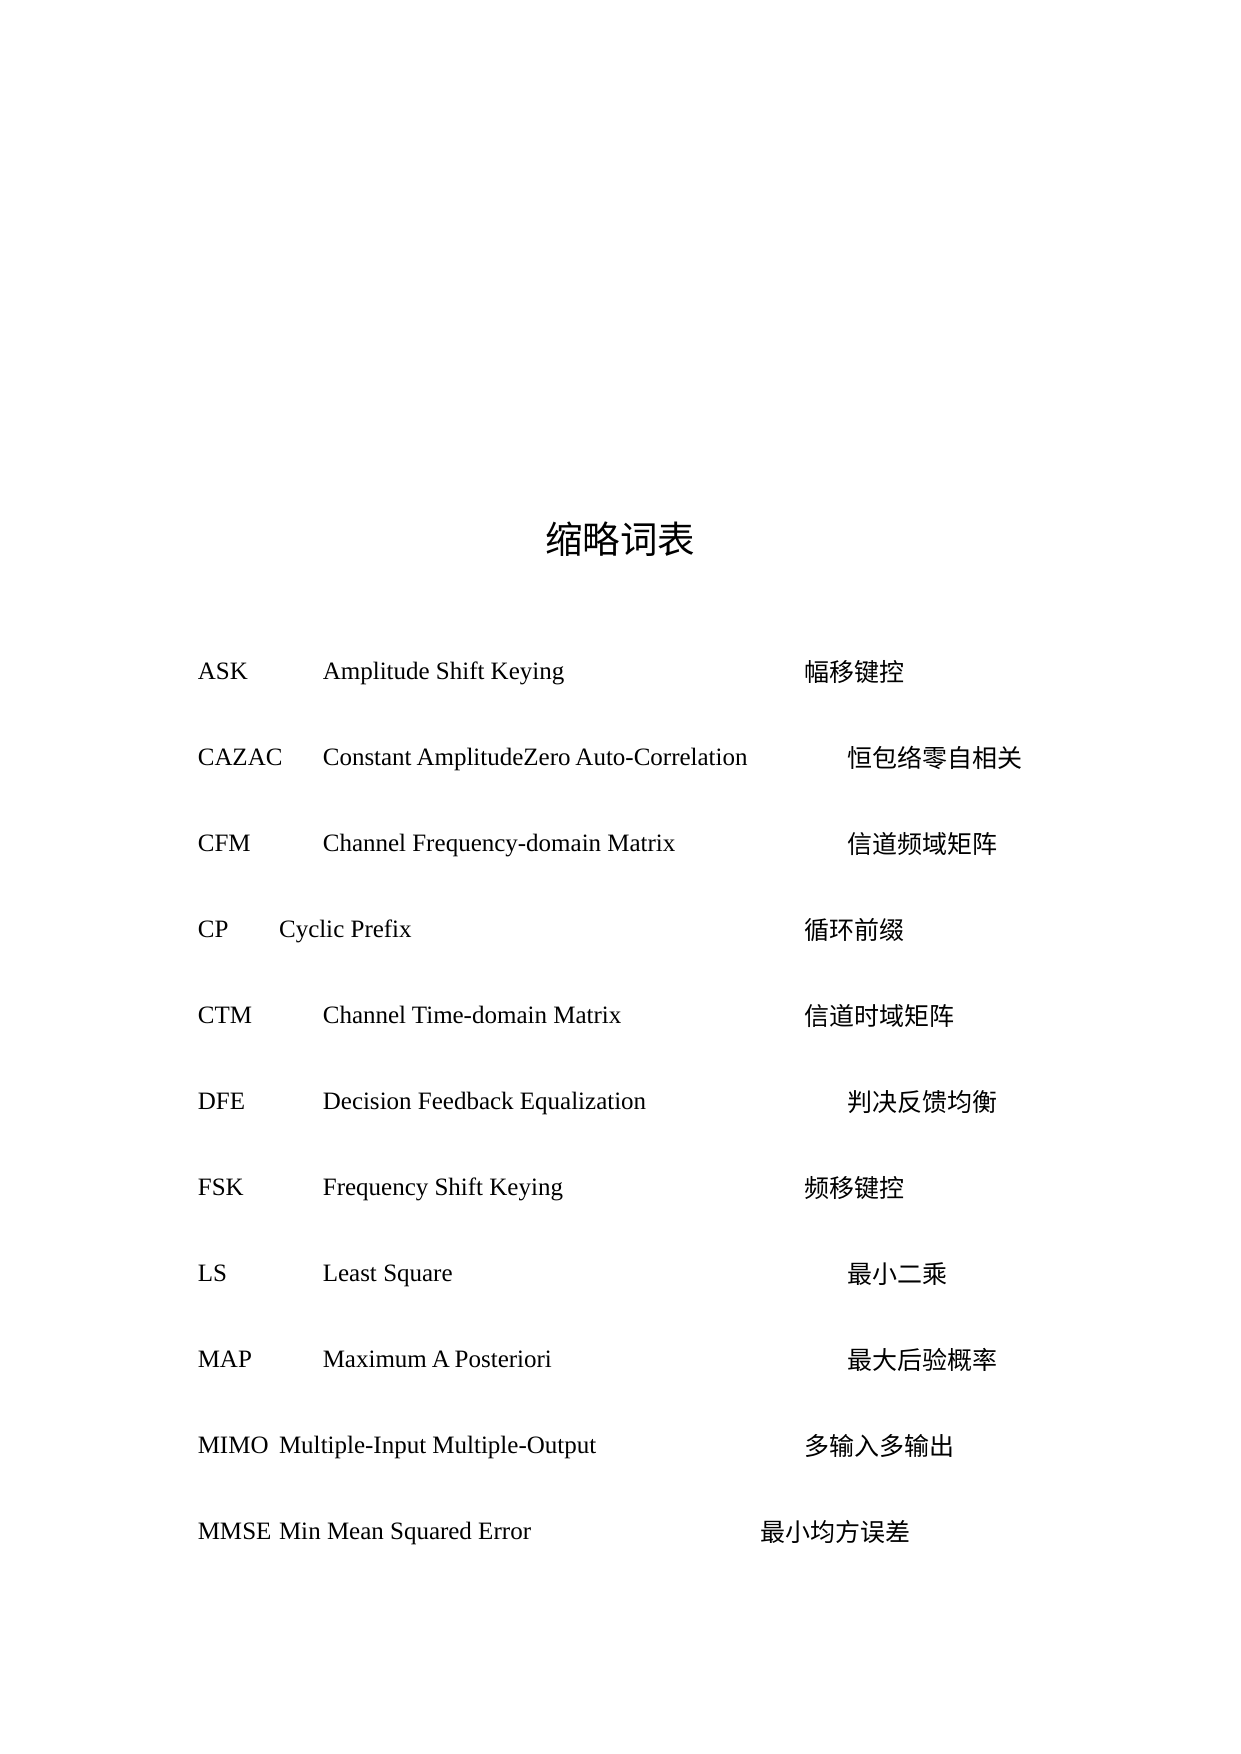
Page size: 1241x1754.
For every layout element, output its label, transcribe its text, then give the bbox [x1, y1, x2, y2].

text MIMO Multiple-Input Multiple-Output 多输入多输出 [148, 1411, 1092, 1478]
text DFE Decision Feedback Equalization 判决反馈均衡 [148, 1066, 1092, 1134]
text CFM Channel Frequency-domain Matrix 信道频域矩阵 [148, 808, 1092, 876]
text CP Cyclic Prefix 循环前缀 [148, 894, 1092, 962]
text CTM Channel Time-domain Matrix 信道时域矩阵 [148, 980, 1092, 1048]
text LS Least Square 最小二乘 [148, 1238, 1092, 1306]
text MMSE Min Mean Squared Error 最小均方误差 [148, 1497, 1092, 1564]
text CAZAC Constant AmplitudeZero Auto-Correlation 恒包络零自相关 [148, 722, 1092, 790]
text ASK Amplitude Shift Keying 幅移键控 [148, 636, 1092, 704]
subtitle 缩略词表 [148, 503, 1092, 571]
text MAP Maximum A Posteriori 最大后验概率 [148, 1324, 1092, 1392]
text FSK Frequency Shift Keying 频移键控 [148, 1152, 1092, 1220]
